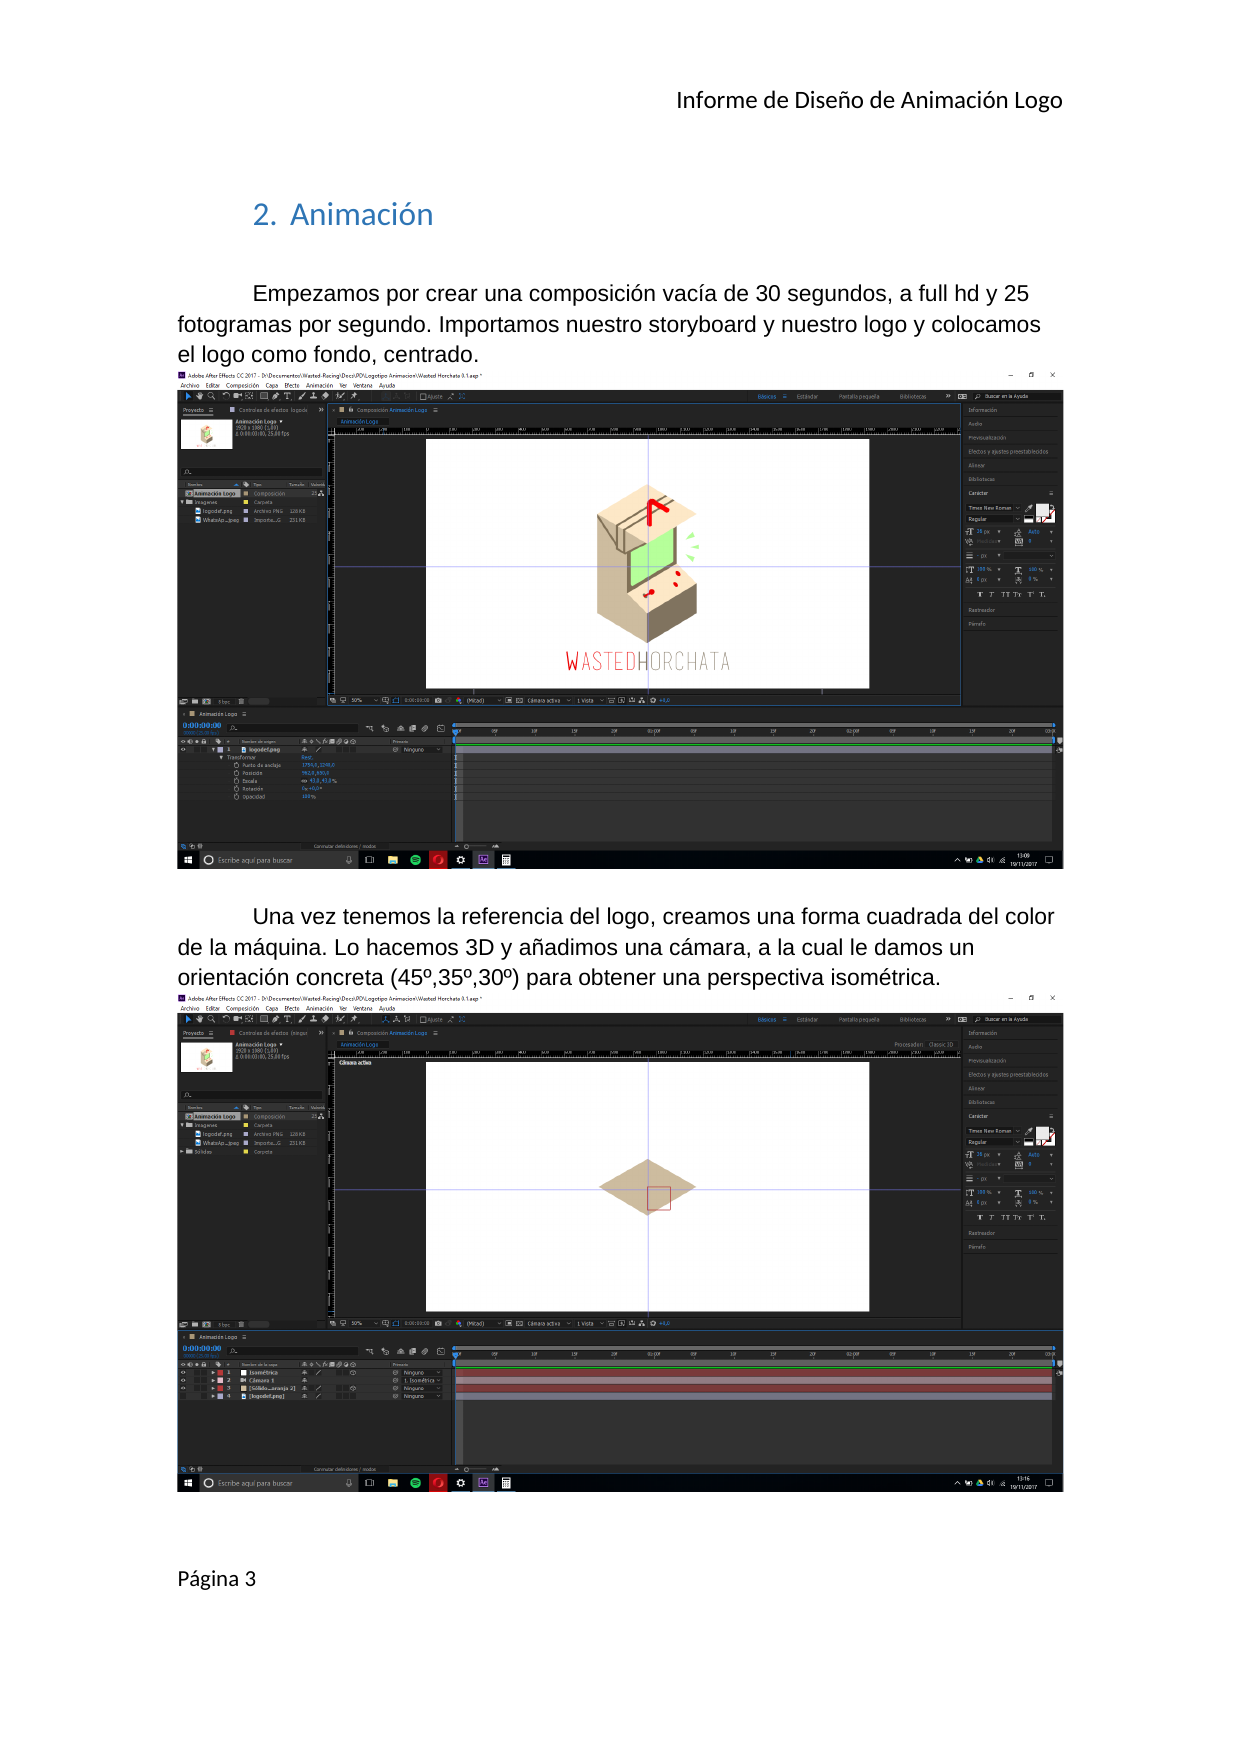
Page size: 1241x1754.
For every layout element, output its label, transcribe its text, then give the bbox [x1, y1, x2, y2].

text Empezamos por crear una composición vacía de 30 segundos, a full hd y 25 fotogramas por segundo. Importamos nuestro storyboard y nuestro logo y colocamos el logo como fondo, centrado. [177, 280, 1063, 367]
subtitle Animación [252, 193, 1063, 233]
picture [177, 371, 1064, 869]
text Una vez tenemos la referencia del logo, creamos una forma cuadrada del color de la máquina. Lo hacemos 3D y añadimos una cámara, a la cual le damos un orientación concreta (45º,35º,30º) para obtener una perspectiva isométrica. [177, 903, 1063, 990]
picture [177, 993, 1064, 1492]
